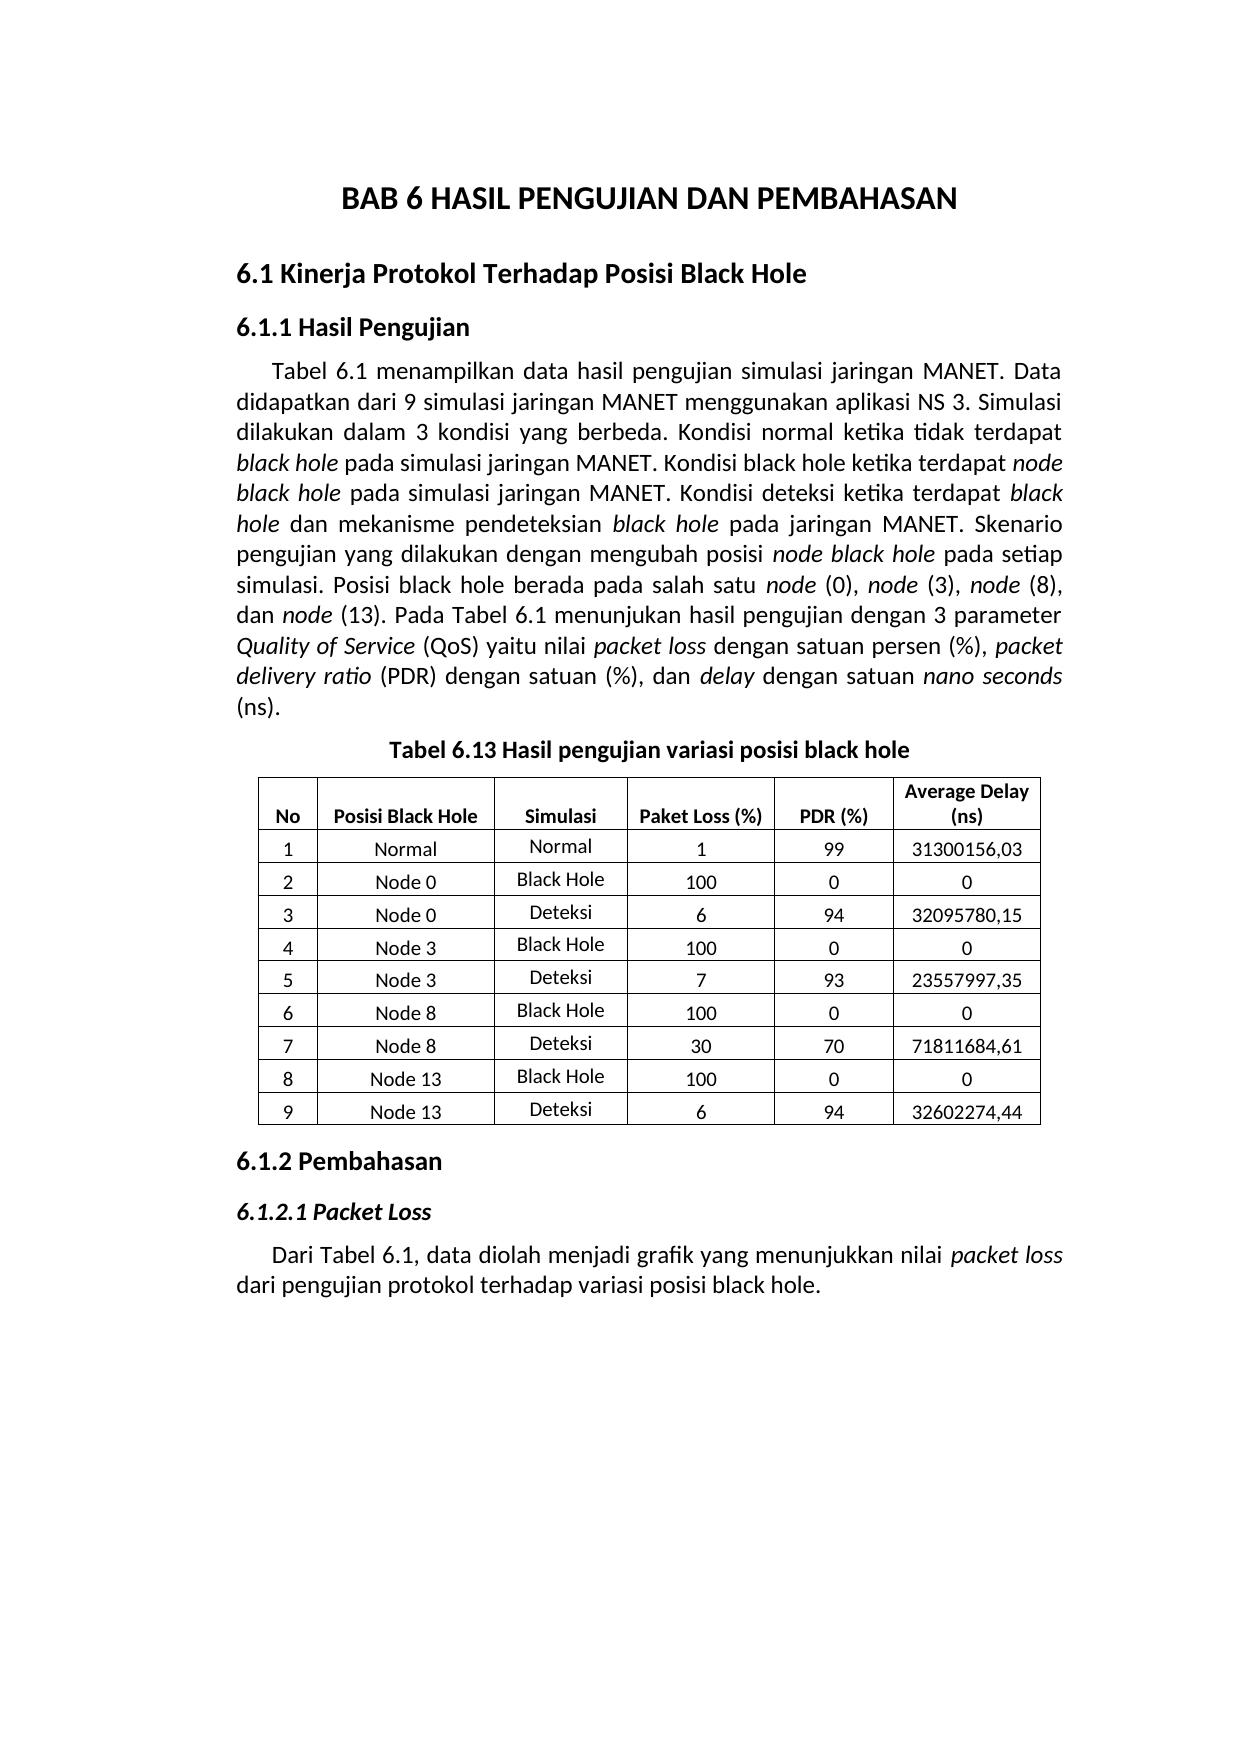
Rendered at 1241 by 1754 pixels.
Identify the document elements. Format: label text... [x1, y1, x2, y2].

table_cell 0 [775, 929, 893, 960]
table_cell Deteksi [495, 1093, 627, 1124]
table_cell Normal [318, 830, 494, 862]
table_cell 71811684,61 [894, 1027, 1040, 1059]
table_cell Node 13 [318, 1093, 494, 1124]
table_cell Black Hole [495, 994, 627, 1026]
table_cell 8 [259, 1060, 317, 1092]
table_cell 94 [775, 896, 893, 927]
table_cell 0 [894, 863, 1040, 895]
table_cell Deteksi [495, 1027, 627, 1059]
table_cell 94 [775, 1093, 893, 1124]
table_cell 5 [259, 961, 317, 993]
table_cell 7 [259, 1027, 317, 1059]
table_cell 100 [628, 863, 774, 895]
table_header Posisi Black Hole [318, 778, 494, 829]
table_cell 31300156,03 [894, 830, 1040, 862]
table_cell 93 [775, 961, 893, 993]
subtitle HASIL PENGUJIAN DAN PEMBAHASAN [236, 177, 1063, 218]
table_cell Node 13 [318, 1060, 494, 1092]
table_cell 0 [775, 1060, 893, 1092]
table_cell 23557997,35 [894, 961, 1040, 993]
table_cell Node 3 [318, 929, 494, 960]
table_header Simulasi [495, 778, 627, 829]
table_cell 7 [628, 961, 774, 993]
table_cell 100 [628, 994, 774, 1026]
table_cell 0 [894, 1060, 1040, 1092]
table_cell Normal [495, 830, 627, 862]
table_cell 32095780,15 [894, 896, 1040, 927]
table_header PDR (%) [775, 778, 893, 829]
table_cell 0 [894, 929, 1040, 960]
table_cell 100 [628, 929, 774, 960]
table_cell 100 [628, 1060, 774, 1092]
table_cell 9 [259, 1093, 317, 1124]
subtitle Hasil Pengujian [236, 310, 1063, 343]
table_cell 4 [259, 929, 317, 960]
table_cell 30 [628, 1027, 774, 1059]
table_cell Node 8 [318, 1027, 494, 1059]
table_cell Node 0 [318, 896, 494, 927]
table_cell 0 [894, 994, 1040, 1026]
table_cell 99 [775, 830, 893, 862]
table_cell Node 8 [318, 994, 494, 1026]
table_cell 2 [259, 863, 317, 895]
table_cell 1 [259, 830, 317, 862]
table_header No [259, 778, 317, 829]
table_cell Black Hole [495, 929, 627, 960]
table_cell 1 [628, 830, 774, 862]
table_cell Black Hole [495, 863, 627, 895]
table_cell 70 [775, 1027, 893, 1059]
table_cell 32602274,44 [894, 1093, 1040, 1124]
text Dari Tabel 6.1, data diolah menjadi grafik yang menunjukkan nilai packet loss dari pengujian protokol terhadap variasi posisi black hole. [236, 1239, 1063, 1300]
text Tabel 6.1 menampilkan data hasil pengujian simulasi jaringan MANET. Data didapatkan dari 9 simulasi jaringan MANET menggunakan aplikasi NS 3. Simulasi dilakukan dalam 3 kondisi yang berbeda. Kondisi normal ketika tidak terdapat black hole pada simulasi jaringan MANET. Kondisi black hole ketika terdapat node black hole pada simulasi jaringan MANET. Kondisi deteksi ketika terdapat black hole dan mekanisme pendeteksian black hole pada jaringan MANET. Skenario pengujian yang dilakukan dengan mengubah posisi node black hole pada setiap simulasi. Posisi black hole berada pada salah satu node (0), node (3), node (8), dan node (13). Pada Tabel 6.1 menunjukan hasil pengujian dengan 3 parameter Quality of Service (QoS) yaitu nilai packet loss dengan satuan persen (%), packet delivery ratio (PDR) dengan satuan (%), dan delay dengan satuan nano seconds (ns). [236, 355, 1063, 722]
table_cell 6 [628, 896, 774, 927]
table_cell 0 [775, 994, 893, 1026]
subtitle Kinerja Protokol Terhadap Posisi Black Hole [236, 255, 1063, 291]
subtitle Packet Loss [236, 1196, 1063, 1226]
table_cell 3 [259, 896, 317, 927]
table_cell Black Hole [495, 1060, 627, 1092]
table_cell Node 3 [318, 961, 494, 993]
table_cell 6 [259, 994, 317, 1026]
table_header Average Delay (ns) [894, 778, 1040, 829]
table_cell 0 [775, 863, 893, 895]
table_cell 6 [628, 1093, 774, 1124]
table_cell Deteksi [495, 961, 627, 993]
table_cell Deteksi [495, 896, 627, 927]
subtitle Pembahasan [236, 1144, 1063, 1177]
table_cell Node 0 [318, 863, 494, 895]
table_header Paket Loss (%) [628, 778, 774, 829]
